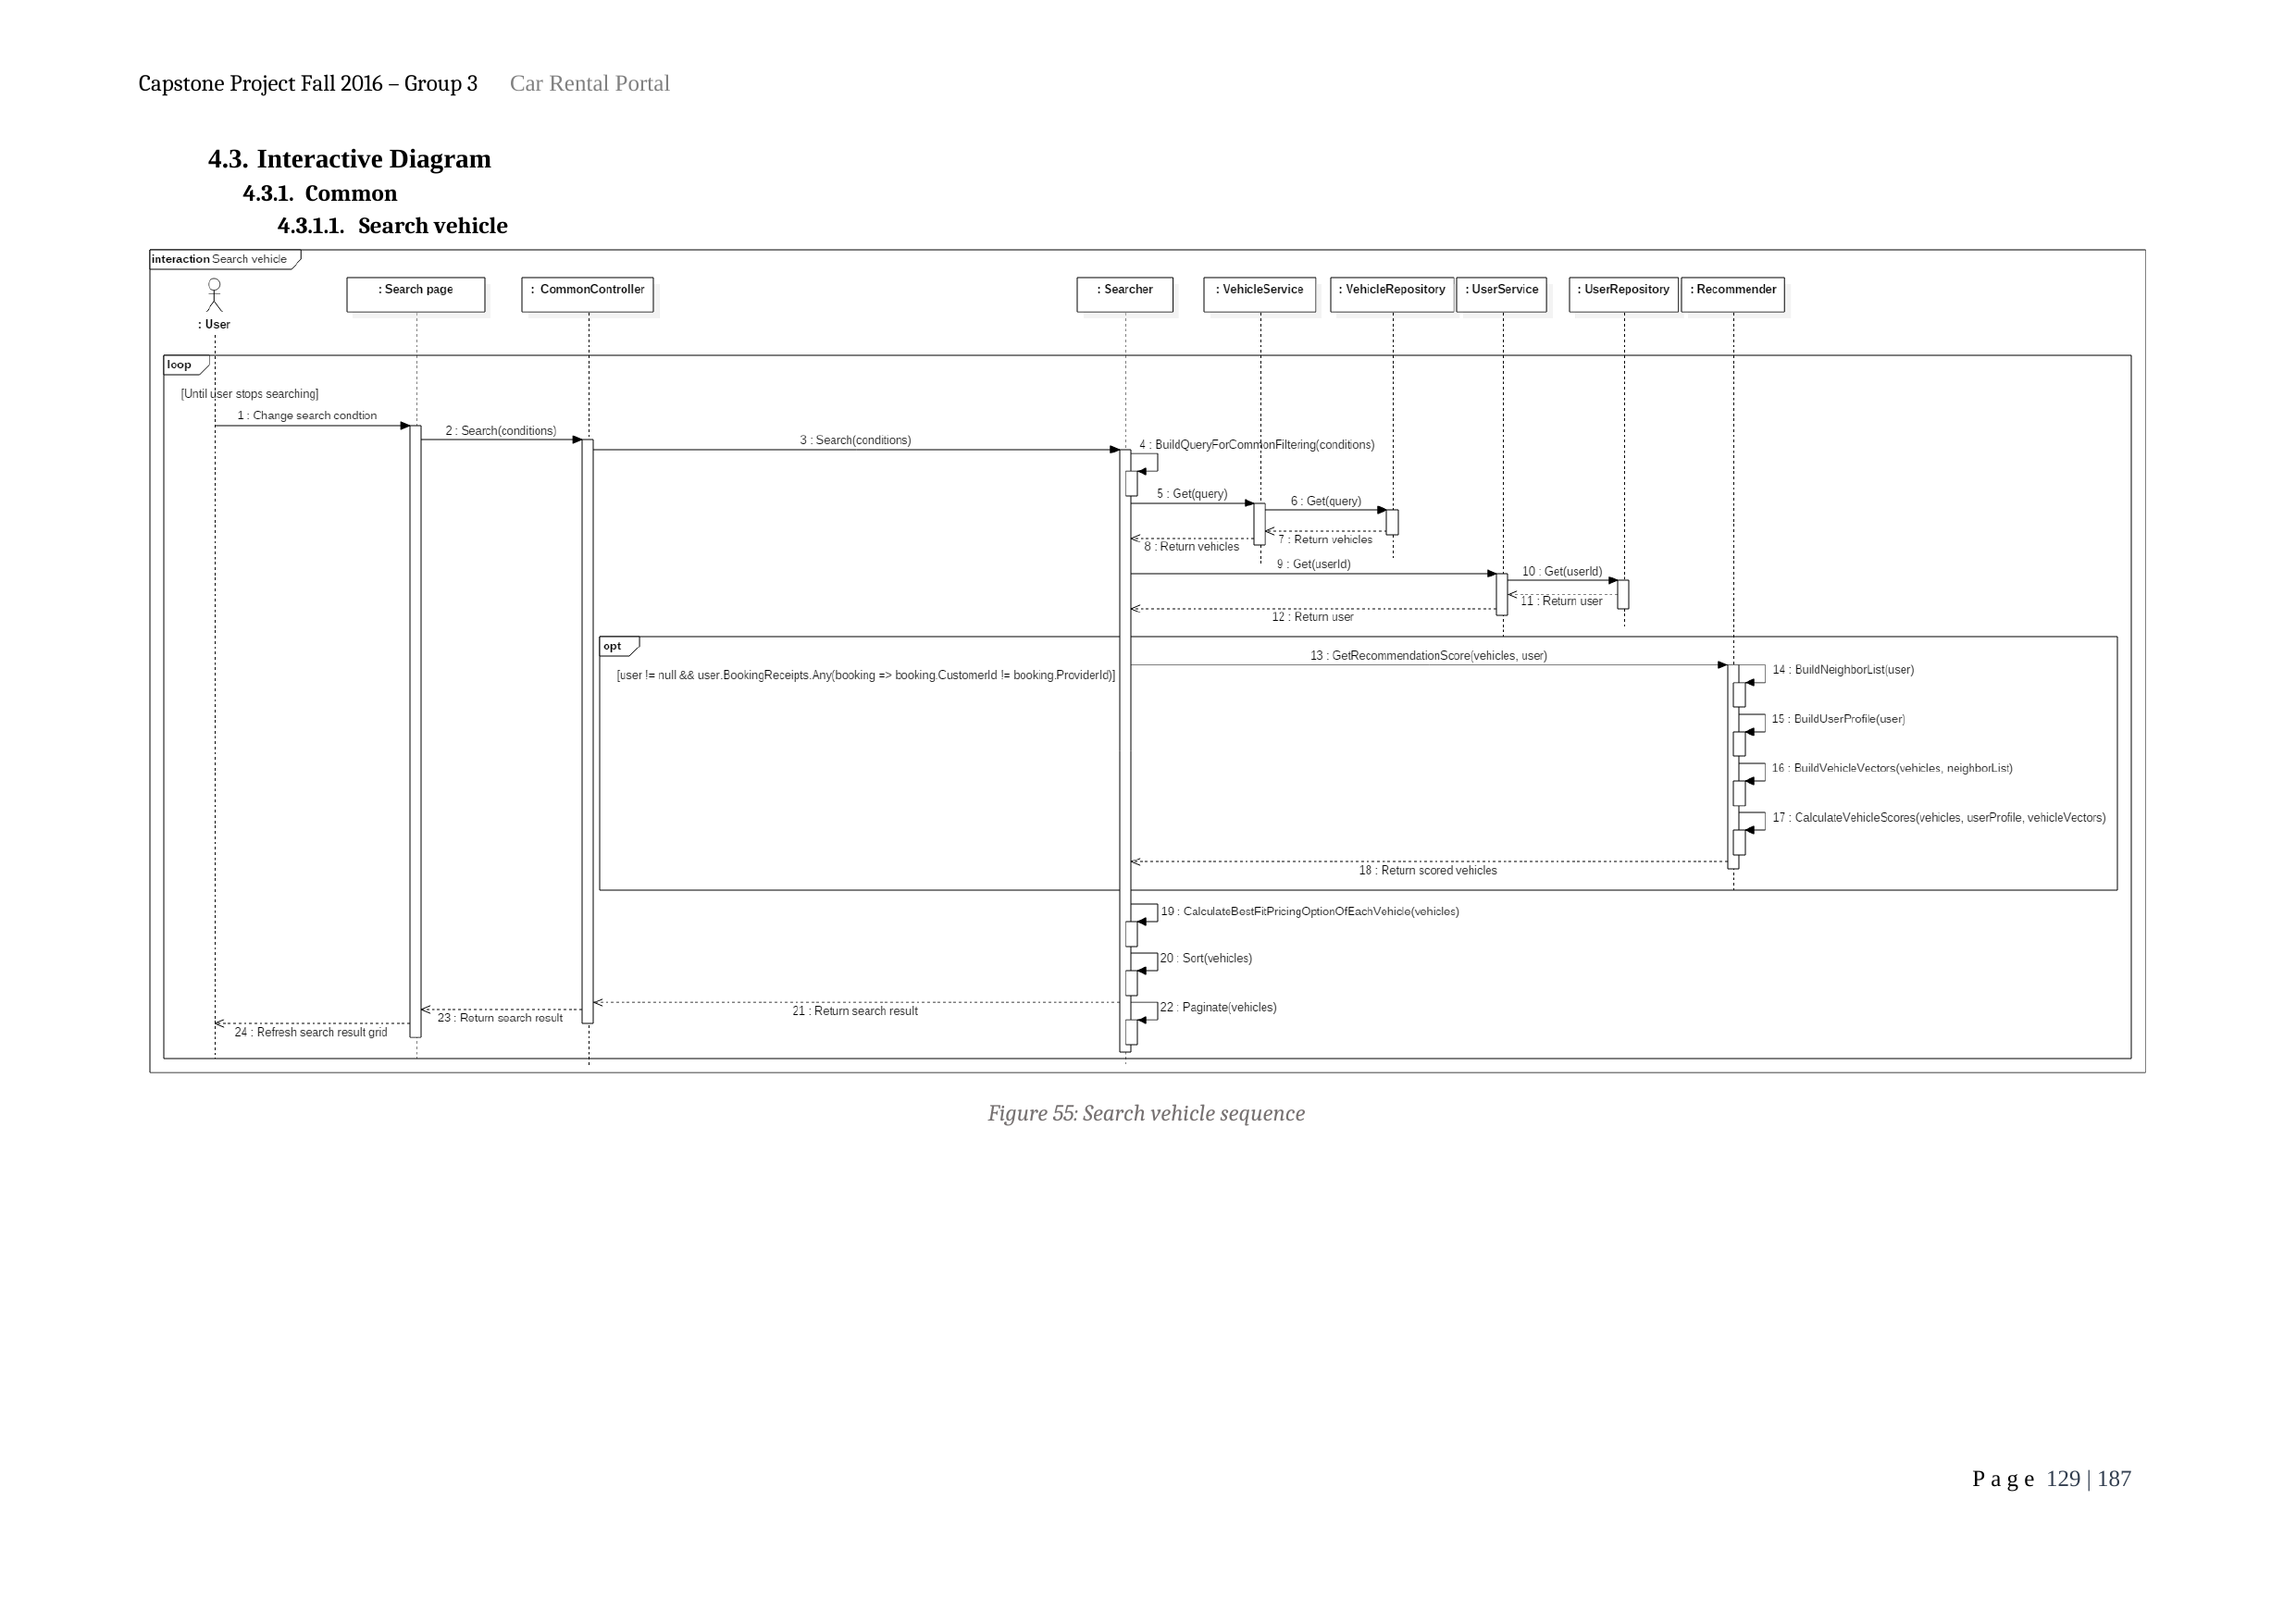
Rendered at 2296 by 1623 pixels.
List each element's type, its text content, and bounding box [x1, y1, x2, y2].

picture [141, 241, 2154, 1083]
text Figure 55: Search vehicle sequence [139, 1100, 2156, 1127]
subtitle Interactive Diagram [208, 142, 2156, 174]
subtitle Search vehicle [278, 213, 2156, 239]
subtitle Common [242, 180, 2156, 206]
